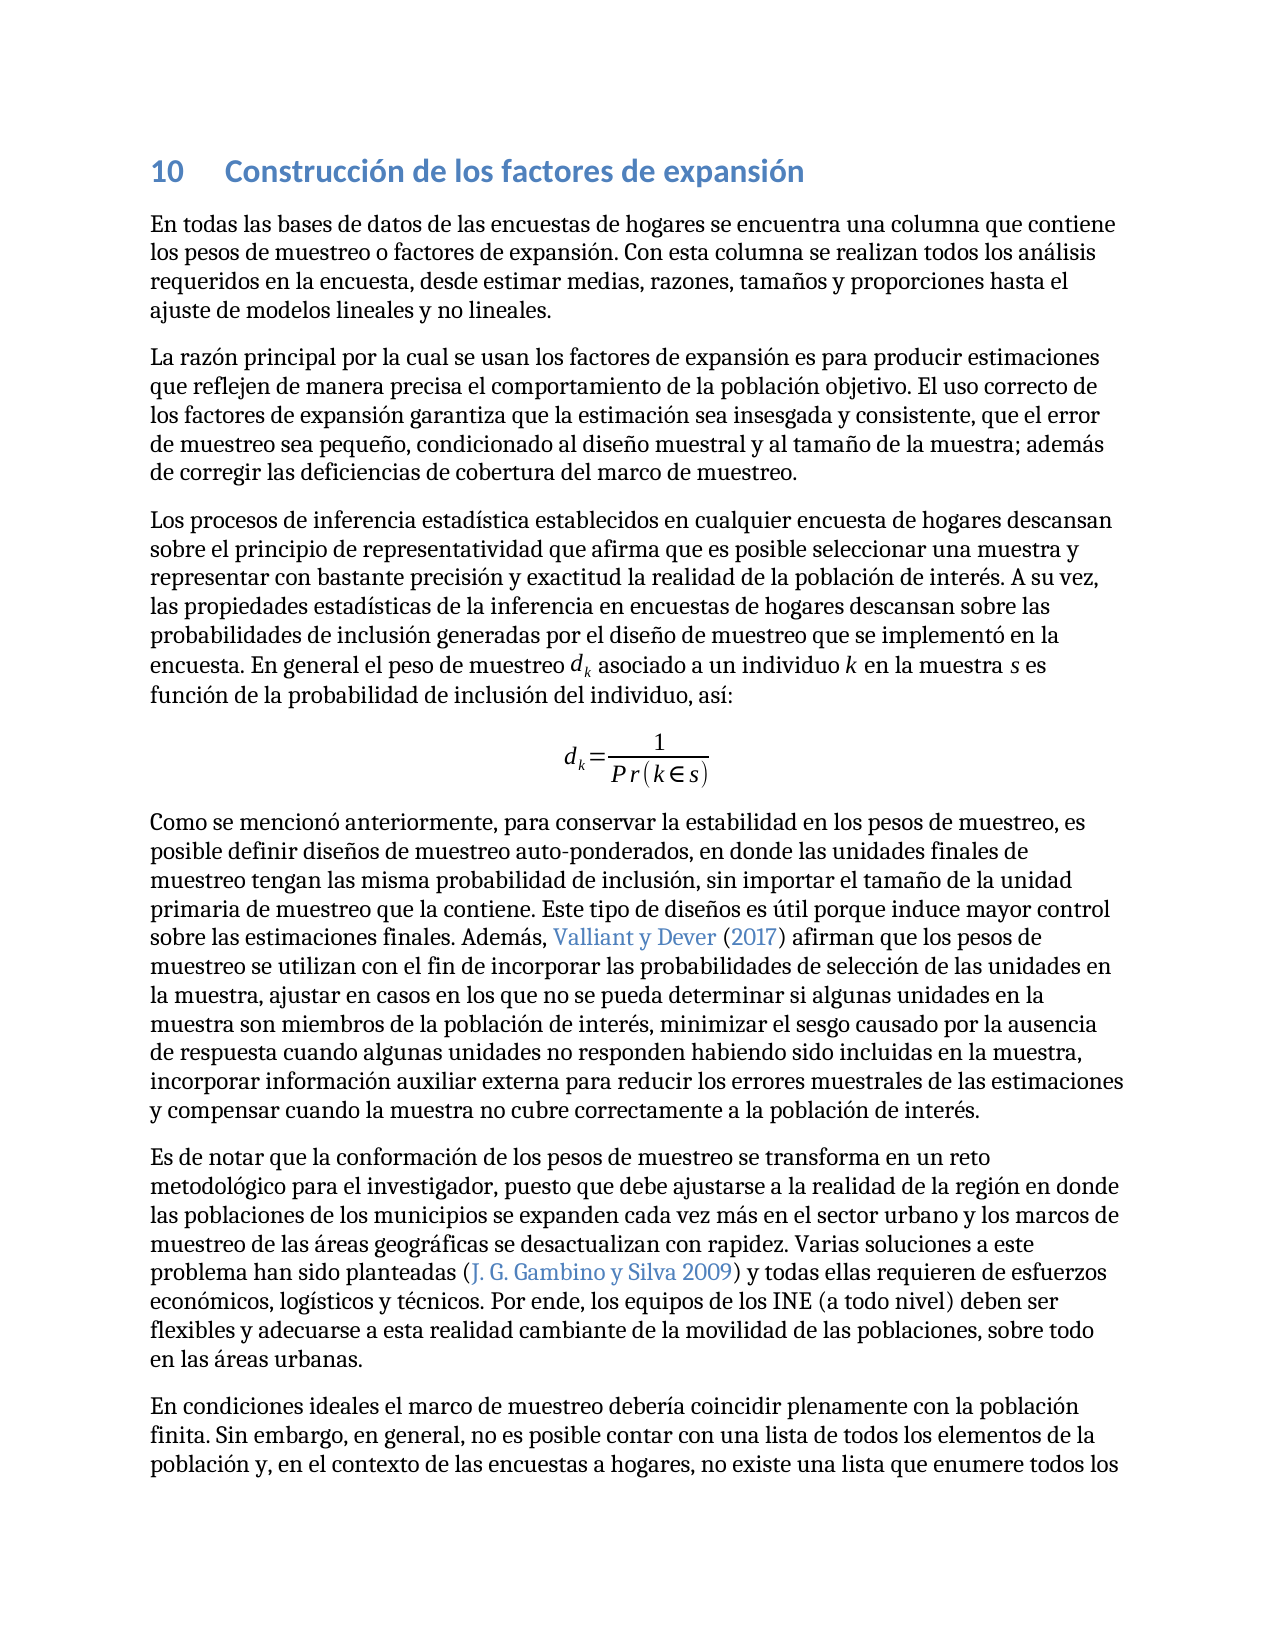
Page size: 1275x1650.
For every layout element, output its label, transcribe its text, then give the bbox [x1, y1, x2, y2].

text Como se mencionó anteriormente, para conservar la estabilidad en los pesos de muestreo, es posible definir diseños de muestreo auto-ponderados, en donde las unidades finales de muestreo tengan las misma probabilidad de inclusión, sin importar el tamaño de la unidad primaria de muestreo que la contiene. Este tipo de diseños es útil porque induce mayor control sobre las estimaciones finales. Además, Valliant y Dever (2017) afirman que los pesos de muestreo se utilizan con el fin de incorporar las probabilidades de selección de las unidades en la muestra, ajustar en casos en los que no se pueda determinar si algunas unidades en la muestra son miembros de la población de interés, minimizar el sesgo causado por la ausencia de respuesta cuando algunas unidades no responden habiendo sido incluidas en la muestra, incorporar información auxiliar externa para reducir los errores muestrales de las estimaciones y compensar cuando la muestra no cubre correctamente a la población de interés. [150, 808, 1125, 1124]
text En todas las bases de datos de las encuestas de hogares se encuentra una columna que contiene los pesos de muestreo o factores de expansión. Con esta columna se realizan todos los análisis requeridos en la encuesta, desde estimar medias, razones, tamaños y proporciones hasta el ajuste de modelos lineales y no lineales. [150, 209, 1125, 324]
subtitle 10 Construcción de los factores de expansión [150, 150, 1125, 191]
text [150, 1392, 1125, 1478]
text La razón principal por la cual se usan los factores de expansión es para producir estimaciones que reflejen de manera precisa el comportamiento de la población objetivo. El uso correcto de los factores de expansión garantiza que la estimación sea insesgada y consistente, que el error de muestreo sea pequeño, condicionado al diseño muestral y al tamaño de la muestra; además de corregir las deficiencias de cobertura del marco de muestreo. [150, 343, 1125, 487]
text Es de notar que la conformación de los pesos de muestreo se transforma en un reto metodológico para el investigador, puesto que debe ajustarse a la realidad de la región en donde las poblaciones de los municipios se expanden cada vez más en el sector urbano y los marcos de muestreo de las áreas geográficas se desactualizan con rapidez. Varias soluciones a este problema han sido planteadas (J. G. Gambino y Silva 2009) y todas ellas requieren de esfuerzos económicos, logísticos y técnicos. Por ende, los equipos de los INE (a todo nivel) deben ser flexibles y adecuarse a esta realidad cambiante de la movilidad de las poblaciones, sobre todo en las áreas urbanas. [150, 1143, 1125, 1373]
text Los procesos de inferencia estadística establecidos en cualquier encuesta de hogares descansan sobre el principio de representatividad que afirma que es posible seleccionar una muestra y representar con bastante precisión y exactitud la realidad de la población de interés. A su vez, las propiedades estadísticas de la inferencia en encuestas de hogares descansan sobre las probabilidades de inclusión generadas por el diseño de muestreo que se implementó en la encuesta. En general el peso de muestreo asociado a un individuo en la muestra es función de la probabilidad de inclusión del individuo, así: [150, 506, 1125, 709]
